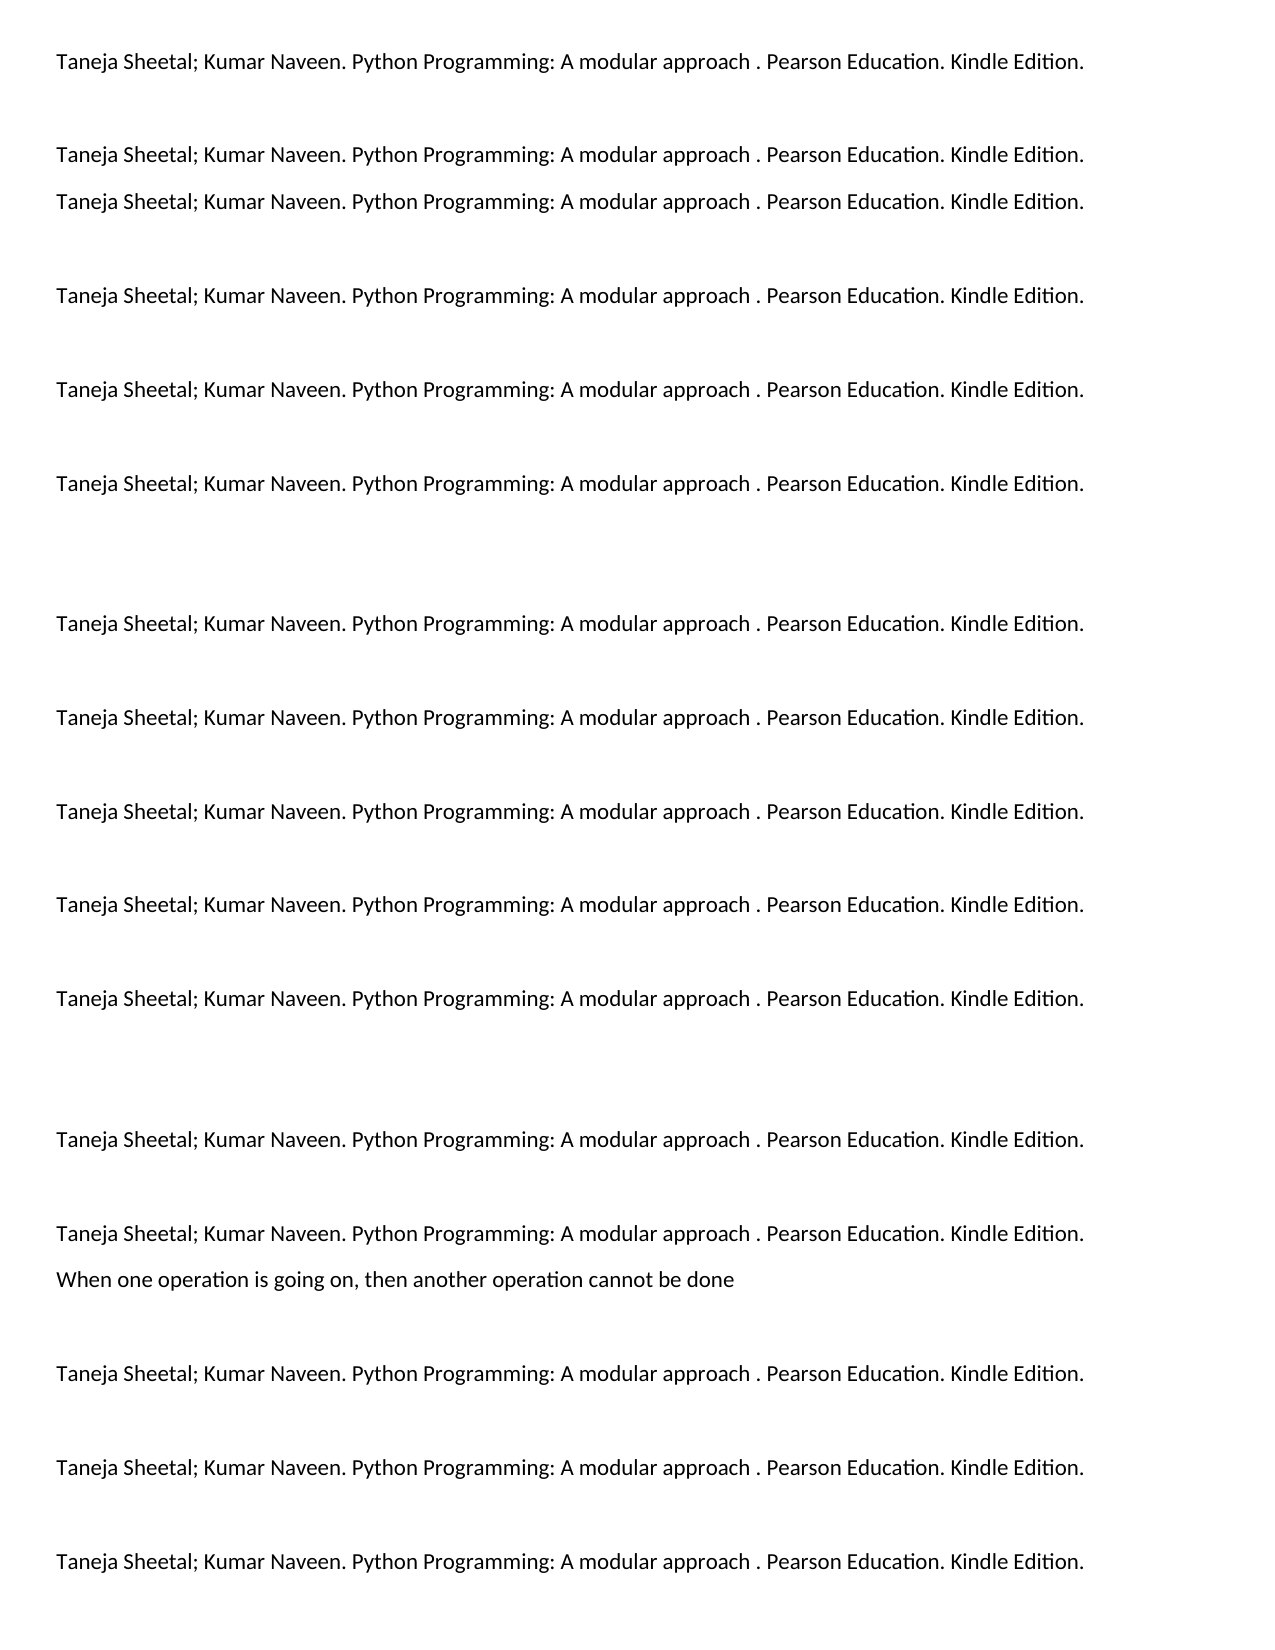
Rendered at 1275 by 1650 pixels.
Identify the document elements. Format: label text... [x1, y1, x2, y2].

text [56, 1453, 1237, 1481]
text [56, 1359, 1237, 1387]
text Taneja Sheetal; Kumar Naveen. Python Programming: A modular approach . Pearson Education. Kindle Edition. [56, 281, 1237, 309]
text Taneja Sheetal; Kumar Naveen. Python Programming: A modular approach . Pearson Education. Kindle Edition. [56, 891, 1237, 919]
text When one operation is going on, then another operation cannot be done [56, 1266, 1237, 1294]
text Taneja Sheetal; Kumar Naveen. Python Programming: A modular approach . Pearson Education. Kindle Edition. [56, 469, 1237, 497]
text Taneja Sheetal; Kumar Naveen. Python Programming: A modular approach . Pearson Education. Kindle Edition. [56, 703, 1237, 731]
text Taneja Sheetal; Kumar Naveen. Python Programming: A modular approach . Pearson Education. Kindle Edition. [56, 375, 1237, 403]
text Taneja Sheetal; Kumar Naveen. Python Programming: A modular approach . Pearson Education. Kindle Edition. [56, 984, 1237, 1012]
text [56, 187, 1237, 216]
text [56, 141, 1237, 169]
text Taneja Sheetal; Kumar Naveen. Python Programming: A modular approach . Pearson Education. Kindle Edition. [56, 609, 1237, 637]
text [56, 1547, 1237, 1575]
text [56, 47, 1237, 75]
text Taneja Sheetal; Kumar Naveen. Python Programming: A modular approach . Pearson Education. Kindle Edition. [56, 1125, 1237, 1153]
text Taneja Sheetal; Kumar Naveen. Python Programming: A modular approach . Pearson Education. Kindle Edition. [56, 1219, 1237, 1247]
text Taneja Sheetal; Kumar Naveen. Python Programming: A modular approach . Pearson Education. Kindle Edition. [56, 797, 1237, 825]
